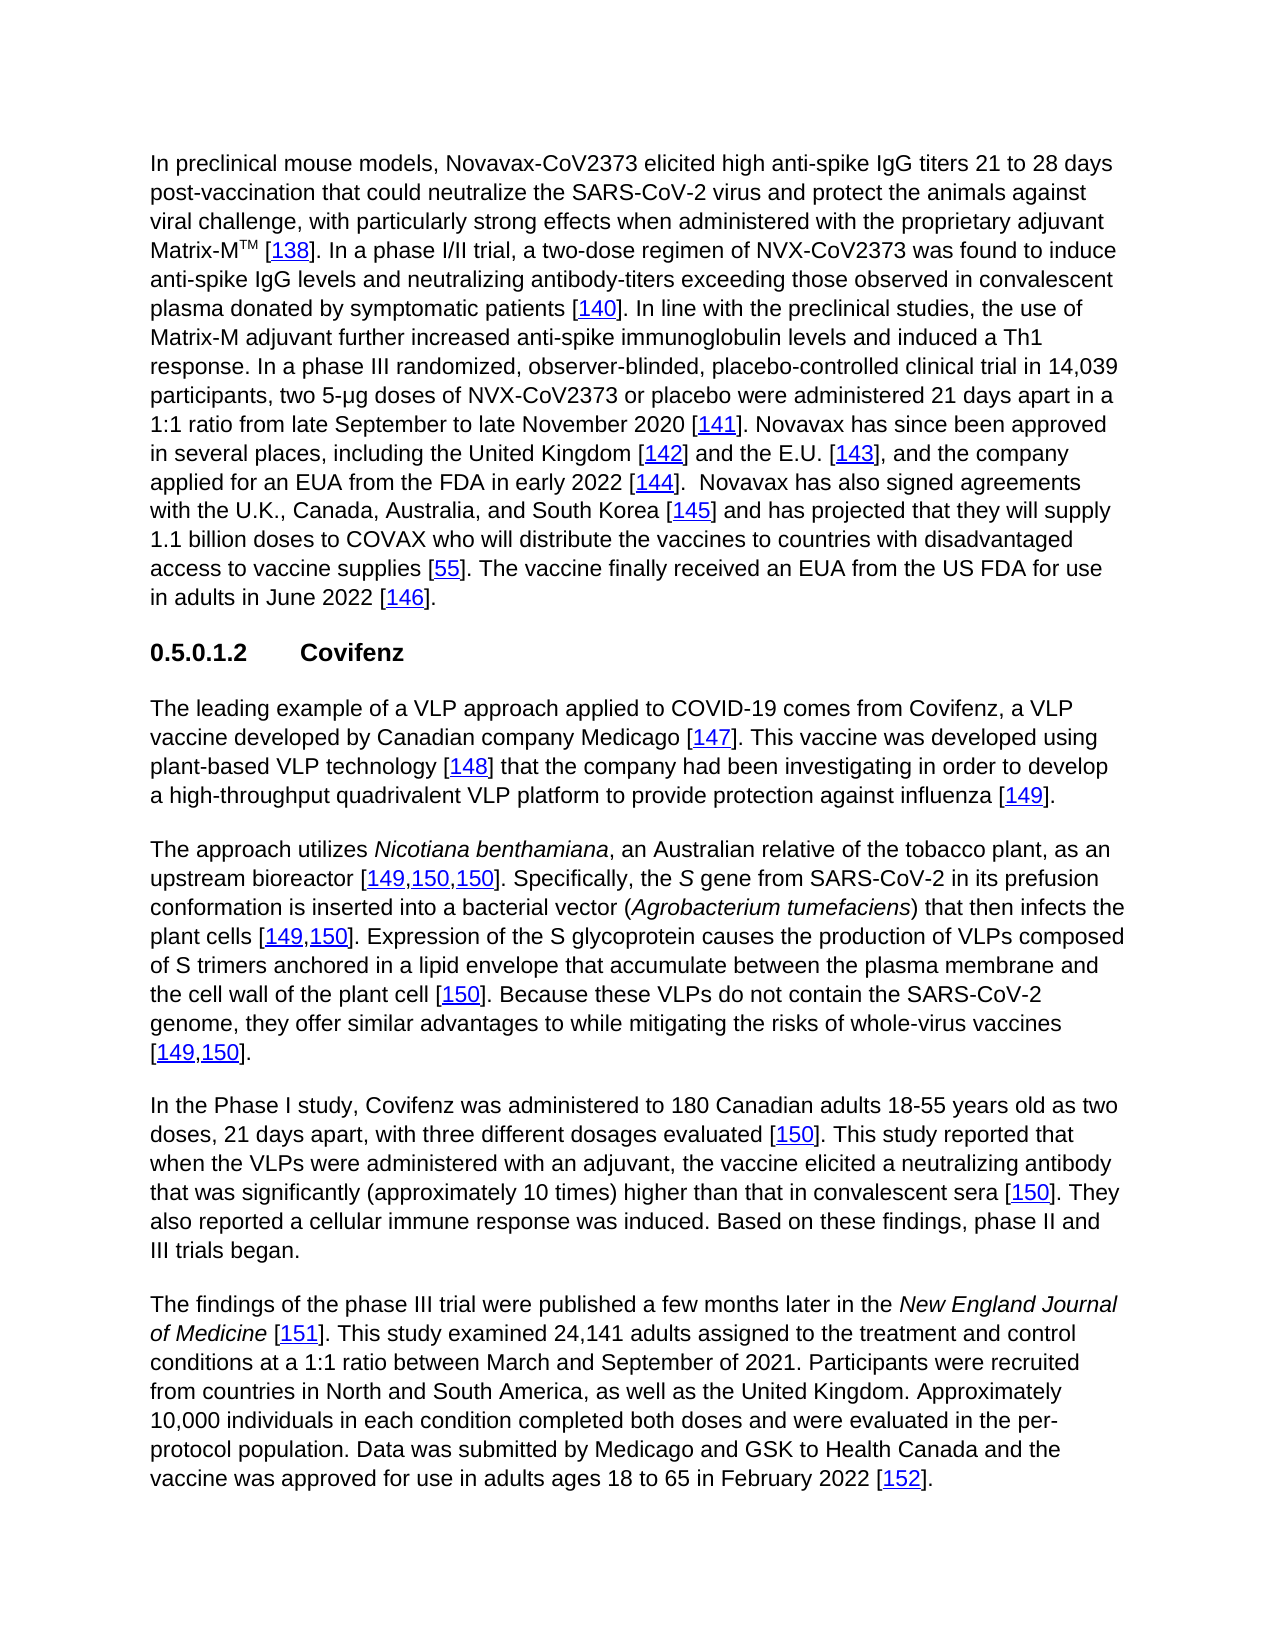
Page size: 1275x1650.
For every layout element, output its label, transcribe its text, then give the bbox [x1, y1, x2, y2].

text In the Phase I study, Covifenz was administered to 180 Canadian adults 18-55 years old as two doses, 21 days apart, with three different dosages evaluated [150]. This study reported that when the VLPs were administered with an adjuvant, the vaccine elicited a neutralizing antibody that was significantly (approximately 10 times) higher than that in convalescent sera [150]. They also reported a cellular immune response was induced. Based on these findings, phase II and III trials began. [150, 1092, 1125, 1263]
subtitle 0.5.0.1.2 Covifenz [150, 638, 1125, 667]
text In preclinical mouse models, Novavax-CoV2373 elicited high anti-spike IgG titers 21 to 28 days post-vaccination that could neutralize the SARS-CoV-2 virus and protect the animals against viral challenge, with particularly strong effects when administered with the proprietary adjuvant Matrix-MTM [138]. In a phase I/II trial, a two-dose regimen of NVX-CoV2373 was found to induce anti-spike IgG levels and neutralizing antibody-titers exceeding those observed in convalescent plasma donated by symptomatic patients [140]. In line with the preclinical studies, the use of Matrix-M adjuvant further increased anti-spike immunoglobulin levels and induced a Th1 response. In a phase III randomized, observer-blinded, placebo-controlled clinical trial in 14,039 participants, two 5-μg doses of NVX-CoV2373 or placebo were administered 21 days apart in a 1:1 ratio from late September to late November 2020 [141]. Novavax has since been approved in several places, including the United Kingdom [142] and the E.U. [143], and the company applied for an EUA from the FDA in early 2022 [144]. Novavax has also signed agreements with the U.K., Canada, Australia, and South Korea [145] and has projected that they will supply 1.1 billion doses to COVAX who will distribute the vaccines to countries with disadvantaged access to vaccine supplies [55]. The vaccine finally received an EUA from the US FDA for use in adults in June 2022 [146]. [150, 150, 1125, 611]
text The findings of the phase III trial were published a few months later in the New England Journal of Medicine [151]. This study examined 24,141 adults assigned to the treatment and control conditions at a 1:1 ratio between March and September of 2021. Participants were recruited from countries in North and South America, as well as the United Kingdom. Approximately 10,000 individuals in each condition completed both doses and were evaluated in the per-protocol population. Data was submitted by Medicago and GSK to Health Canada and the vaccine was approved for use in adults ages 18 to 65 in February 2022 [152]. [150, 1291, 1125, 1491]
text The approach utilizes Nicotiana benthamiana, an Australian relative of the tobacco plant, as an upstream bioreactor [149,150,150]. Specifically, the S gene from SARS-CoV-2 in its prefusion conformation is inserted into a bacterial vector (Agrobacterium tumefaciens) that then infects the plant cells [149,150]. Expression of the S glycoprotein causes the production of VLPs composed of S trimers anchored in a lipid envelope that accumulate between the plasma membrane and the cell wall of the plant cell [150]. Because these VLPs do not contain the SARS-CoV-2 genome, they offer similar advantages to while mitigating the risks of whole-virus vaccines [149,150]. [150, 836, 1125, 1065]
text The leading example of a VLP approach applied to COVID-19 comes from Covifenz, a VLP vaccine developed by Canadian company Medicago [147]. This vaccine was developed using plant-based VLP technology [148] that the company had been investigating in order to develop a high-throughput quadrivalent VLP platform to provide protection against influenza [149]. [150, 695, 1125, 808]
